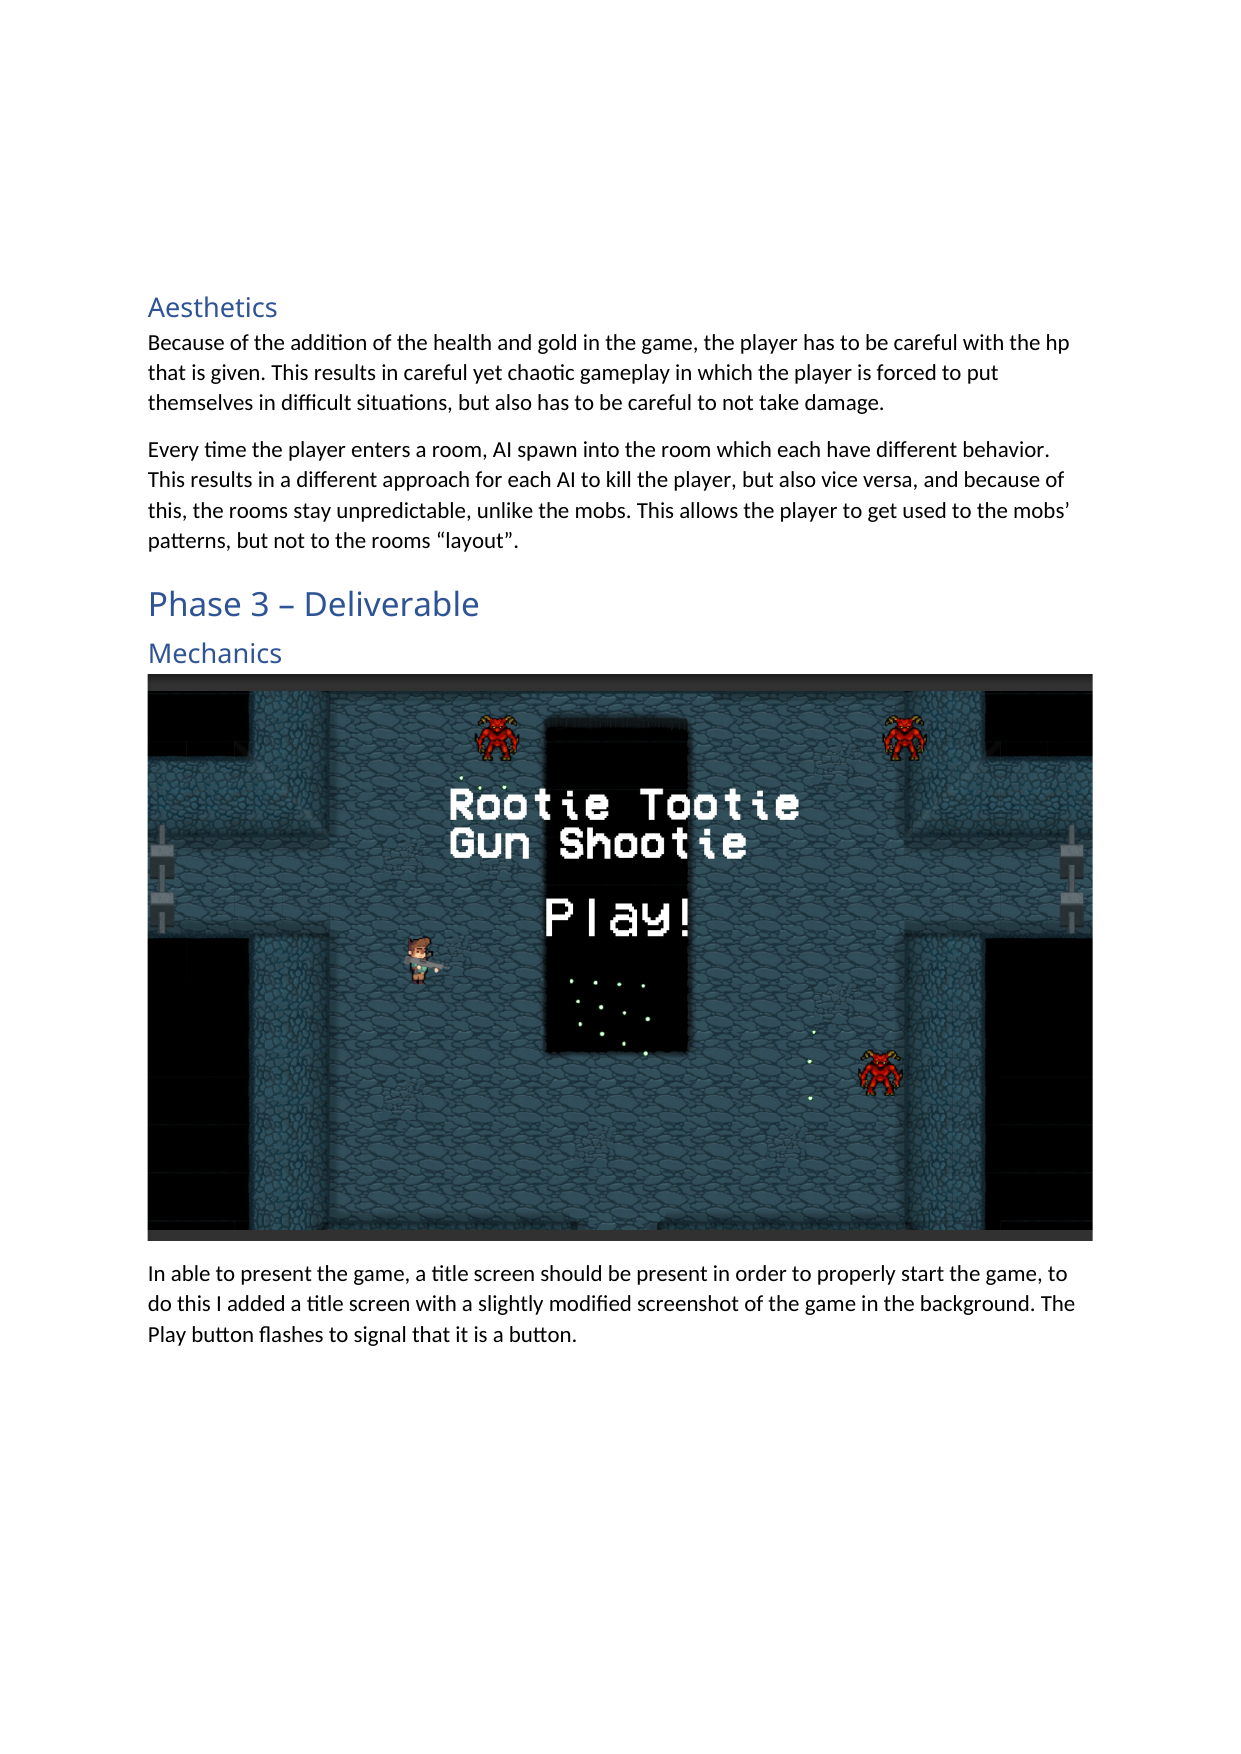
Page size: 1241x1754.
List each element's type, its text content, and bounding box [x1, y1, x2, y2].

picture [147, 674, 1093, 1241]
subtitle Phase 3 – Deliverable [148, 581, 1093, 627]
subtitle Aesthetics [148, 288, 1093, 325]
text In able to present the game, a title screen should be present in order to properly start the game, to do this I added a title screen with a slightly modified screenshot of the game in the background. The Play button flashes to signal that it is a button. [148, 1259, 1093, 1348]
text Because of the addition of the health and gold in the game, the player has to be careful with the hp that is given. This results in careful yet chaotic gameplay in which the player is forced to put themselves in difficult situations, but also has to be careful to not take damage. [148, 328, 1093, 416]
text Every time the player enters a room, AI spawn into the room which each have different behavior. This results in a different approach for each AI to kill the player, but also vice versa, and because of this, the rooms stay unpredictable, unlike the mobs. This allows the player to get used to the mobs’ patterns, but not to the rooms “layout”. [148, 435, 1093, 554]
subtitle Mechanics [148, 634, 1093, 671]
